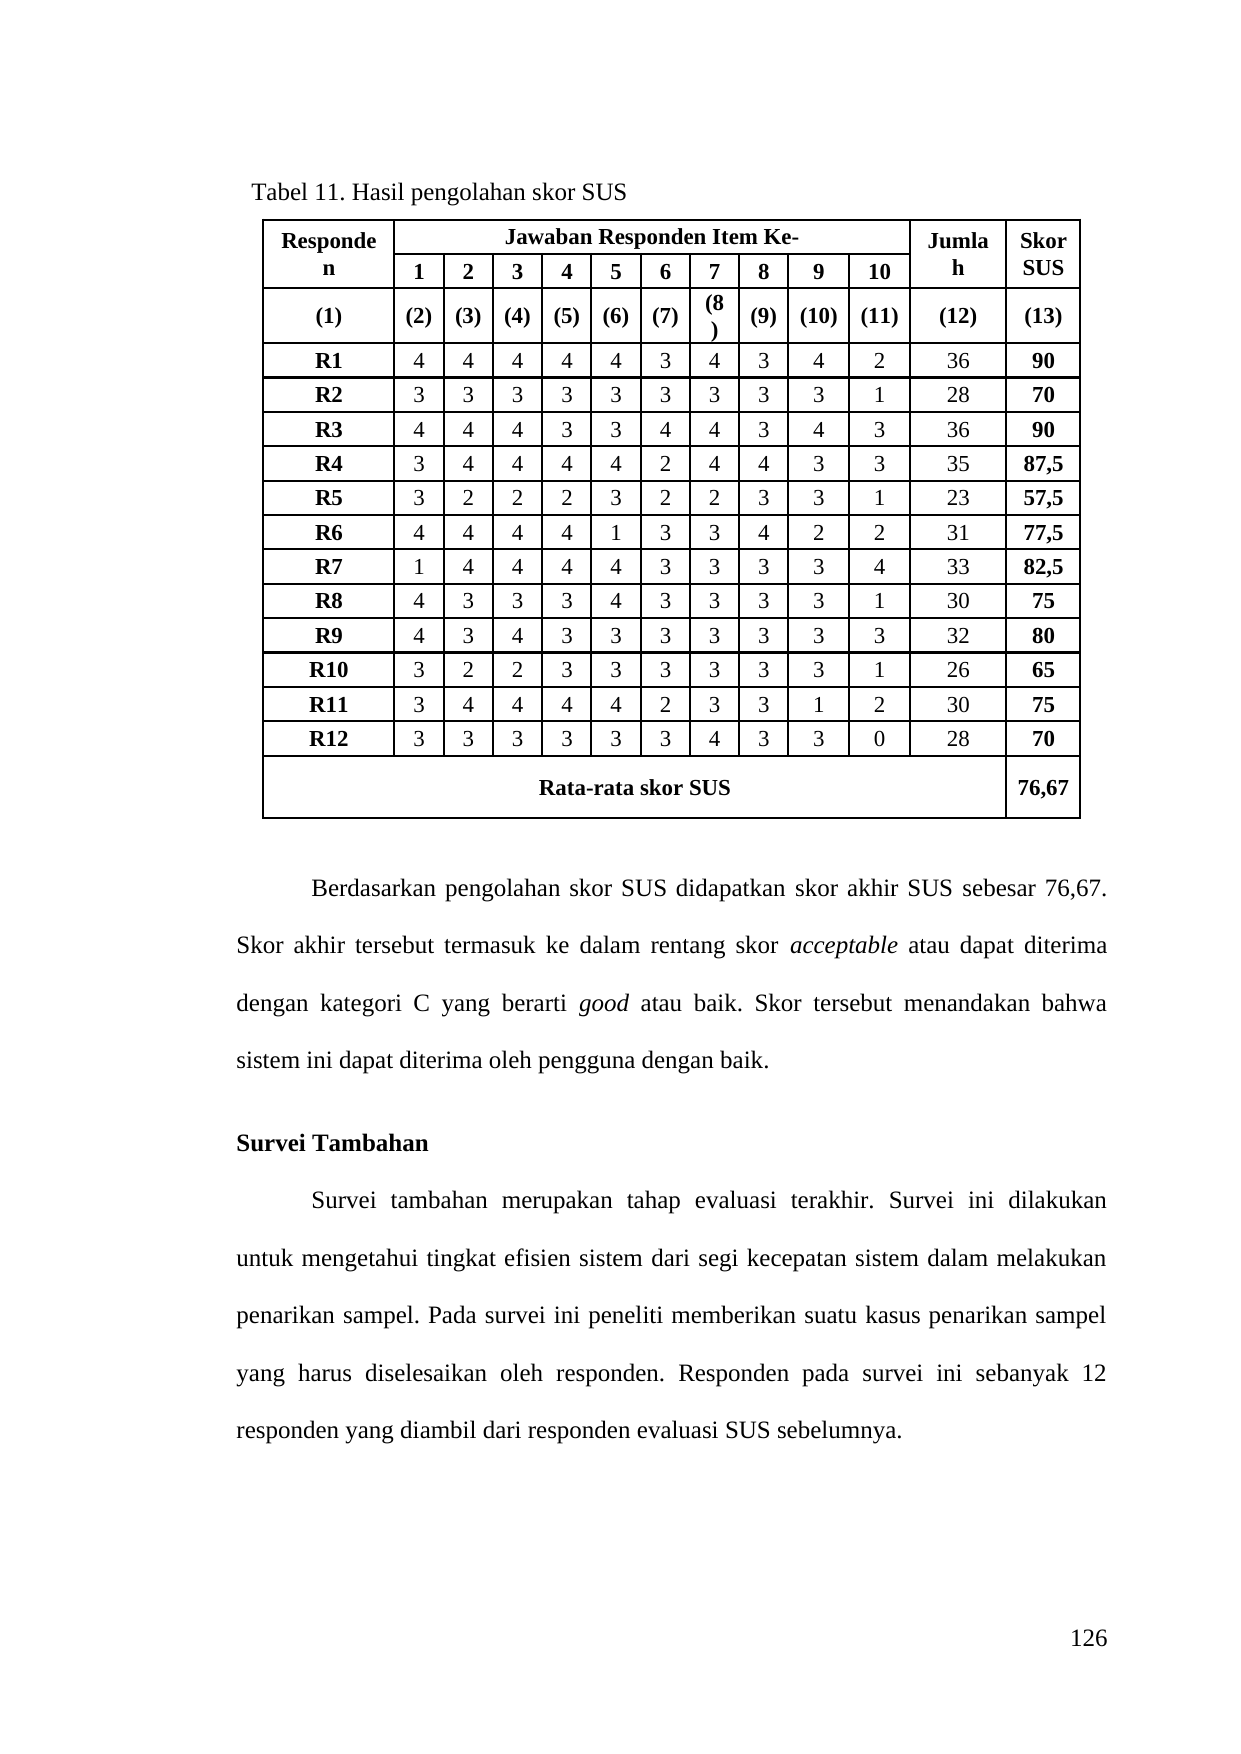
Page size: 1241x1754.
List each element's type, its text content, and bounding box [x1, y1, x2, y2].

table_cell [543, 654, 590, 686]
table_cell (7) [642, 289, 689, 342]
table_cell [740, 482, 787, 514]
table_cell 4 [445, 344, 492, 376]
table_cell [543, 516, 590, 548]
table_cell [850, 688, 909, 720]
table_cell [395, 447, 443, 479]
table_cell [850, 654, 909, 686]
text Survei tambahan merupakan tahap evaluasi terakhir. Survei ini dilakukan untuk mengetahui tingkat efisien sistem dari segi kecepatan sistem dalam melakukan penarikan sampel. Pada survei ini peneliti memberikan suatu kasus penarikan sampel yang harus diselesaikan oleh responden. Responden pada survei ini sebanyak 12 responden yang diambil dari responden evaluasi SUS sebelumnya. [236, 1185, 1107, 1444]
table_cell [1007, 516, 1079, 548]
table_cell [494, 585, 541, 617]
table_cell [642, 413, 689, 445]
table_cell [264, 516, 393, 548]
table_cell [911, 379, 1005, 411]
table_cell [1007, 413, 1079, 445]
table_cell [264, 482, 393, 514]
table_cell 2 [445, 255, 492, 287]
table_cell (11) [850, 289, 909, 342]
table_cell (3) [445, 289, 492, 342]
table_cell 4 [592, 344, 640, 376]
table_header Jumlah [911, 221, 1005, 287]
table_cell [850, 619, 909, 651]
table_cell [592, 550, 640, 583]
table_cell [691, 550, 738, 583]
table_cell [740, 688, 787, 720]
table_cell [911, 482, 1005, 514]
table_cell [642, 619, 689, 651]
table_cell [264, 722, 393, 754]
table_cell (12) [911, 289, 1005, 342]
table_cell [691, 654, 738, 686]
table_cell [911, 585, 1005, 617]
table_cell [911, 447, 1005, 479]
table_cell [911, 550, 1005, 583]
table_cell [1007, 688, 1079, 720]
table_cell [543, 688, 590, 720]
table_cell 4 [543, 344, 590, 376]
table_cell 6 [642, 255, 689, 287]
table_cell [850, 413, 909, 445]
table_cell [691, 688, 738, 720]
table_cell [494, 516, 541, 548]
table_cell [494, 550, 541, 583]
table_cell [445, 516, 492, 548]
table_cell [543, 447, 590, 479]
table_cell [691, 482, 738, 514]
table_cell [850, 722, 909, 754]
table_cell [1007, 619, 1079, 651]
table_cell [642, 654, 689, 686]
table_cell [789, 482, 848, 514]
table_header Responden [264, 221, 393, 287]
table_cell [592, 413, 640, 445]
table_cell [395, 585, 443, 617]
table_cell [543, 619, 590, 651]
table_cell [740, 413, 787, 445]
table_cell 10 [850, 255, 909, 287]
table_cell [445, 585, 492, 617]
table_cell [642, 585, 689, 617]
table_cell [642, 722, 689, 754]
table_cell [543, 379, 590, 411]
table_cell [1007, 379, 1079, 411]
table_cell 7 [691, 255, 738, 287]
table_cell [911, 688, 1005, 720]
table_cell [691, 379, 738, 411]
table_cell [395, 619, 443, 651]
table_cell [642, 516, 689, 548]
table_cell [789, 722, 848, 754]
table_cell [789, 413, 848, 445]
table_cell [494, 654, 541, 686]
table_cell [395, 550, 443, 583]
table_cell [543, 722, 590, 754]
table_header Jawaban Responden Item Ke- [395, 221, 909, 253]
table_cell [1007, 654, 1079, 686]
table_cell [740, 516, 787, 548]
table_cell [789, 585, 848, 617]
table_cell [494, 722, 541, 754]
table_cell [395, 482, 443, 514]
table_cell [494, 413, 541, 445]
table_cell R1 [264, 344, 393, 376]
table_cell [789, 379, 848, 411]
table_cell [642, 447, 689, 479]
table_cell 36 [911, 344, 1005, 376]
table_cell (8) [691, 289, 738, 342]
table_cell (1) [264, 289, 393, 342]
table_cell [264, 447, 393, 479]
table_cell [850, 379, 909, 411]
table_cell (2) [395, 289, 443, 342]
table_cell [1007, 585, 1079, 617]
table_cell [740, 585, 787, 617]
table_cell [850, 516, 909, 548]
table_cell 4 [543, 255, 590, 287]
table_cell 1 [395, 255, 443, 287]
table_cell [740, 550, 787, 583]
table_cell (10) [789, 289, 848, 342]
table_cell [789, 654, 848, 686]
text Berdasarkan pengolahan skor SUS didapatkan skor akhir SUS sebesar 76,67. Skor akhir tersebut termasuk ke dalam rentang skor acceptable atau dapat diterima dengan kategori C yang berarti good atau baik. Skor tersebut menandakan bahwa sistem ini dapat diterima oleh pengguna dengan baik. [236, 873, 1107, 1074]
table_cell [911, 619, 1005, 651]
table_header Skor SUS [1007, 221, 1079, 287]
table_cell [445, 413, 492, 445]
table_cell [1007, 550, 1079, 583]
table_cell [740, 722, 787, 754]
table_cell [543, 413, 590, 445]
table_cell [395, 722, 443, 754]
table_cell 3 [740, 344, 787, 376]
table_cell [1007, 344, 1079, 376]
table_cell (6) [592, 289, 640, 342]
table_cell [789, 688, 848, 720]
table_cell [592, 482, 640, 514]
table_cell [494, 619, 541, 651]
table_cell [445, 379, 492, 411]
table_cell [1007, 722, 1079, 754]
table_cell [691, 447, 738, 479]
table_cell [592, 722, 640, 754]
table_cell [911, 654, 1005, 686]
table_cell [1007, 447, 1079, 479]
table_cell 5 [592, 255, 640, 287]
table_cell 3 [494, 255, 541, 287]
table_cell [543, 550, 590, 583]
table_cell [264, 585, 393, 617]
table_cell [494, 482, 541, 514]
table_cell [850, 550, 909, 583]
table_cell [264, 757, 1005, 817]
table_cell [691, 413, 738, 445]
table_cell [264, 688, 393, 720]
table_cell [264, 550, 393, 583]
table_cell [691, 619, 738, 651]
table_cell (9) [740, 289, 787, 342]
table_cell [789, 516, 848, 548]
table_cell 4 [691, 344, 738, 376]
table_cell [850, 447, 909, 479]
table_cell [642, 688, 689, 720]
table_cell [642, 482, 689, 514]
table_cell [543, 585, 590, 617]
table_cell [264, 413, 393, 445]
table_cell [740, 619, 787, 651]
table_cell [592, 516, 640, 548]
table_cell 3 [642, 344, 689, 376]
table_cell (4) [494, 289, 541, 342]
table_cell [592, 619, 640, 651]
table_cell 8 [740, 255, 787, 287]
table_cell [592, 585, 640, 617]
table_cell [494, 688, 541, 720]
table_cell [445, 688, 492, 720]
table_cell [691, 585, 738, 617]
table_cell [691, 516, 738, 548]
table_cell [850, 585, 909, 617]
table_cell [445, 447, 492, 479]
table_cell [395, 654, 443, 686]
table_cell 2 [850, 344, 909, 376]
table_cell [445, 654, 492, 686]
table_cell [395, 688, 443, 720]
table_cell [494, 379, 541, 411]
table_cell (5) [543, 289, 590, 342]
text Survei Tambahan [236, 1128, 1107, 1157]
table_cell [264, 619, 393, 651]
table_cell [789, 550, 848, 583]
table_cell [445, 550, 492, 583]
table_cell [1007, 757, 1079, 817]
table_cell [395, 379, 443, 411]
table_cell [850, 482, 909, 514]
table_cell 4 [494, 344, 541, 376]
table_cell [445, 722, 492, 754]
table_cell 4 [395, 344, 443, 376]
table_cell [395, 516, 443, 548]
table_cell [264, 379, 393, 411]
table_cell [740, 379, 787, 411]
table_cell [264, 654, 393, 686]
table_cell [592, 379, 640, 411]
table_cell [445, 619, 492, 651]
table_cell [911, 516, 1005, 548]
table_cell 4 [789, 344, 848, 376]
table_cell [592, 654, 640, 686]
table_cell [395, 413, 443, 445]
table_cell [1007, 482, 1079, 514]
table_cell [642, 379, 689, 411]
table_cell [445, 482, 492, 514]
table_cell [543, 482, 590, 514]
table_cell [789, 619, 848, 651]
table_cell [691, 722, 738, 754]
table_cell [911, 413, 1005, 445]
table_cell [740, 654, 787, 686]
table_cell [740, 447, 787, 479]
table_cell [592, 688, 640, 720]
table_cell 9 [789, 255, 848, 287]
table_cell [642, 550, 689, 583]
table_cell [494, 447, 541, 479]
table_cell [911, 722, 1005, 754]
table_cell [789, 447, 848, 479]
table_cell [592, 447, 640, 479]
table_cell (13) [1007, 289, 1079, 342]
